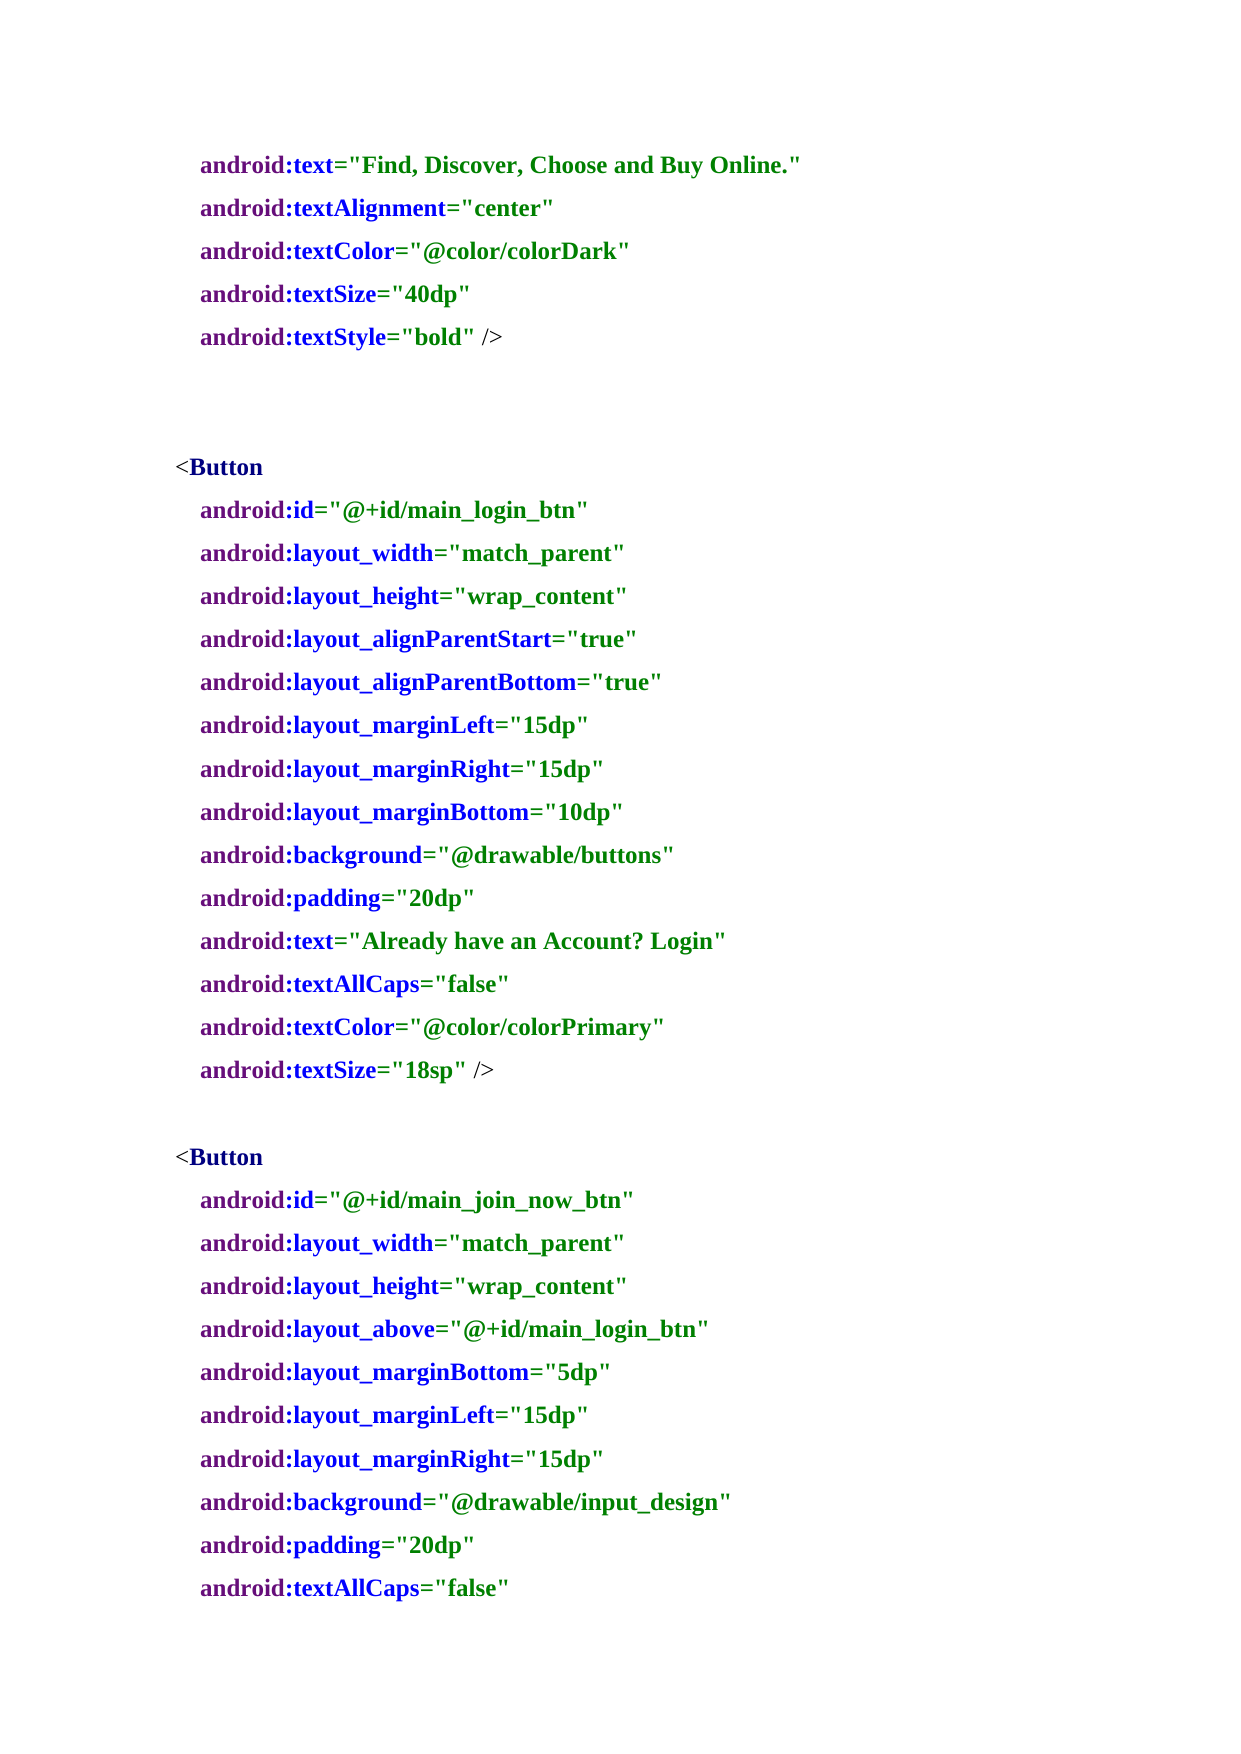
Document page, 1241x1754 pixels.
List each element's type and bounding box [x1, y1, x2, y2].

text [150, 150, 1090, 1602]
